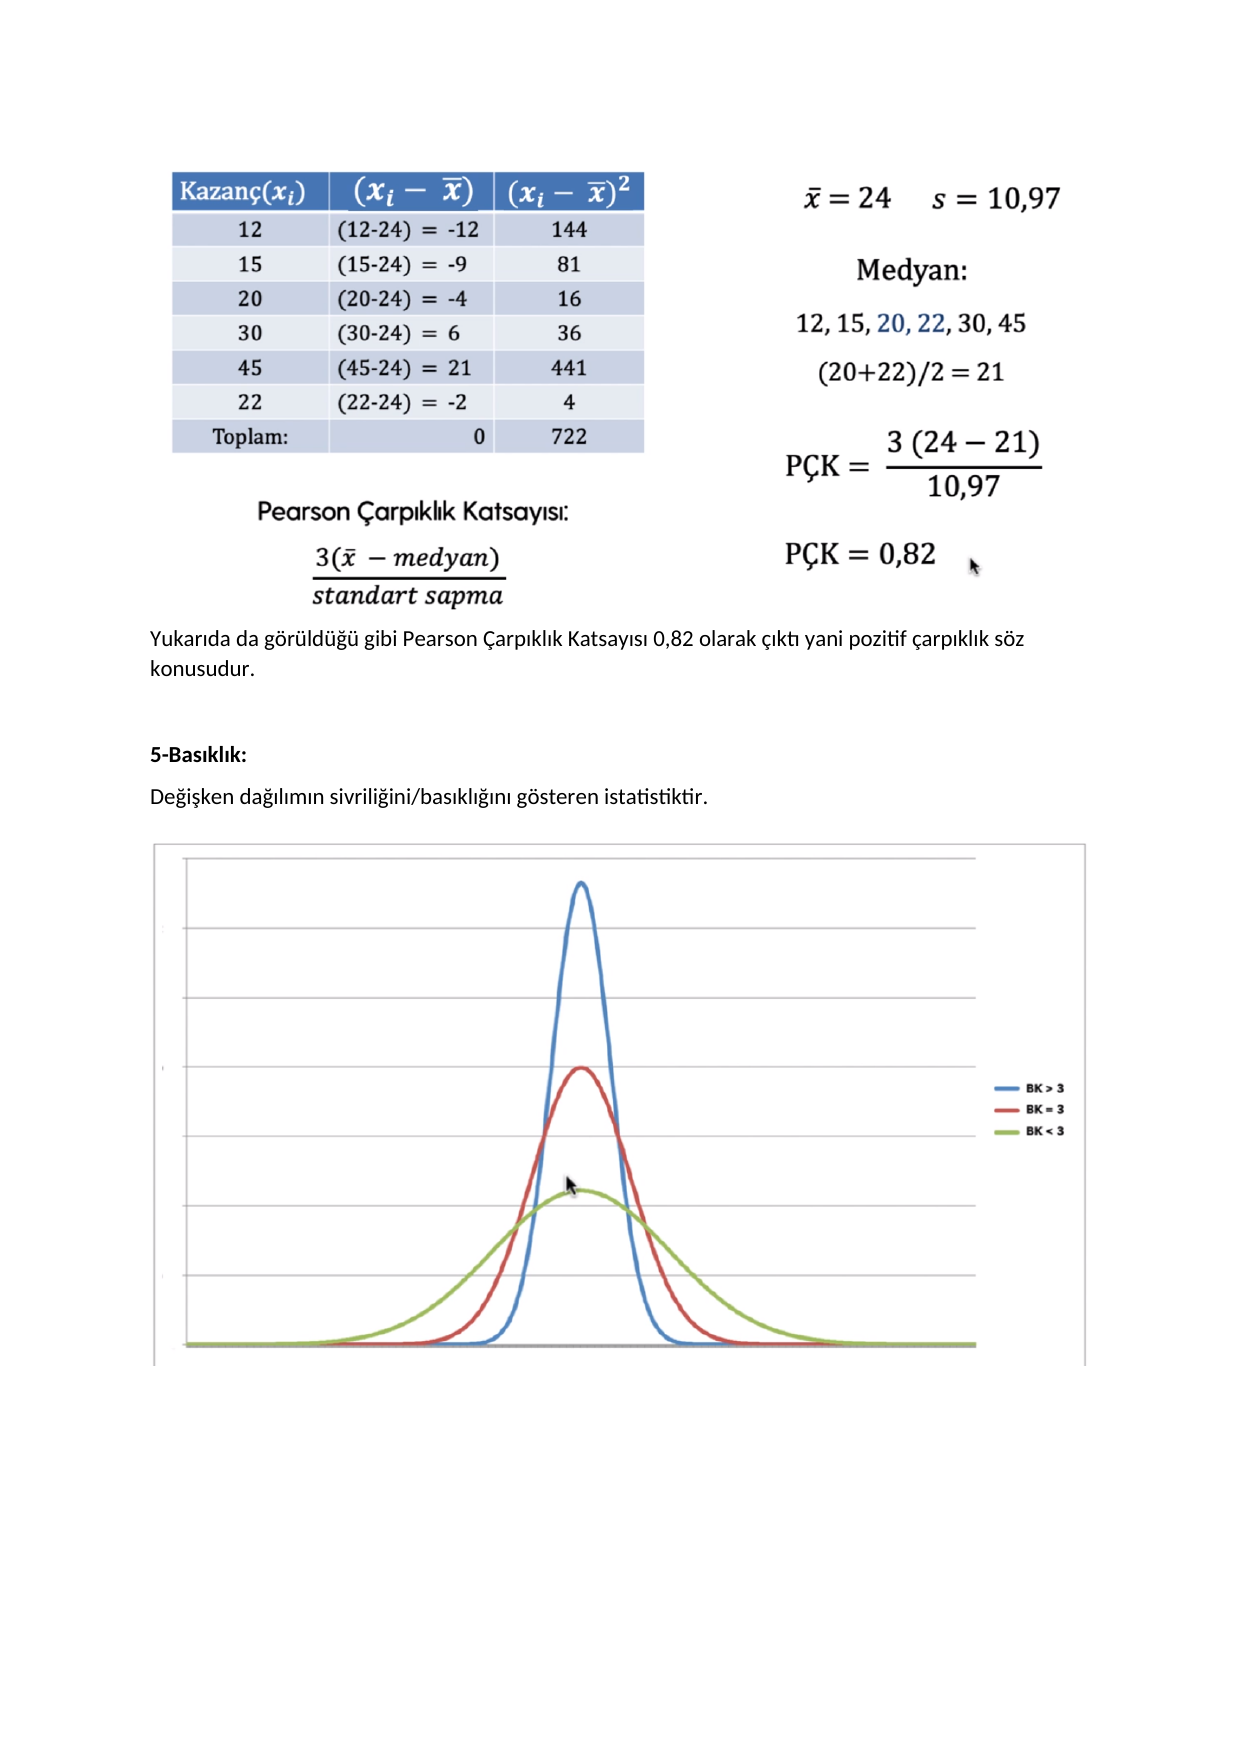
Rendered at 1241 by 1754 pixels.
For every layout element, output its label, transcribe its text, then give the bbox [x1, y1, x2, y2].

text 5-Basıklık: [150, 740, 1090, 768]
picture [150, 150, 1089, 610]
text Değişken dağılımın sivriliğini/basıklığını gösteren istatistiktir. [150, 782, 1090, 810]
text Yukarıda da görüldüğü gibi Pearson Çarpıklık Katsayısı 0,82 olarak çıktı yani pozitif çarpıklık söz konusudur. [150, 624, 1090, 682]
picture [150, 825, 1089, 1366]
